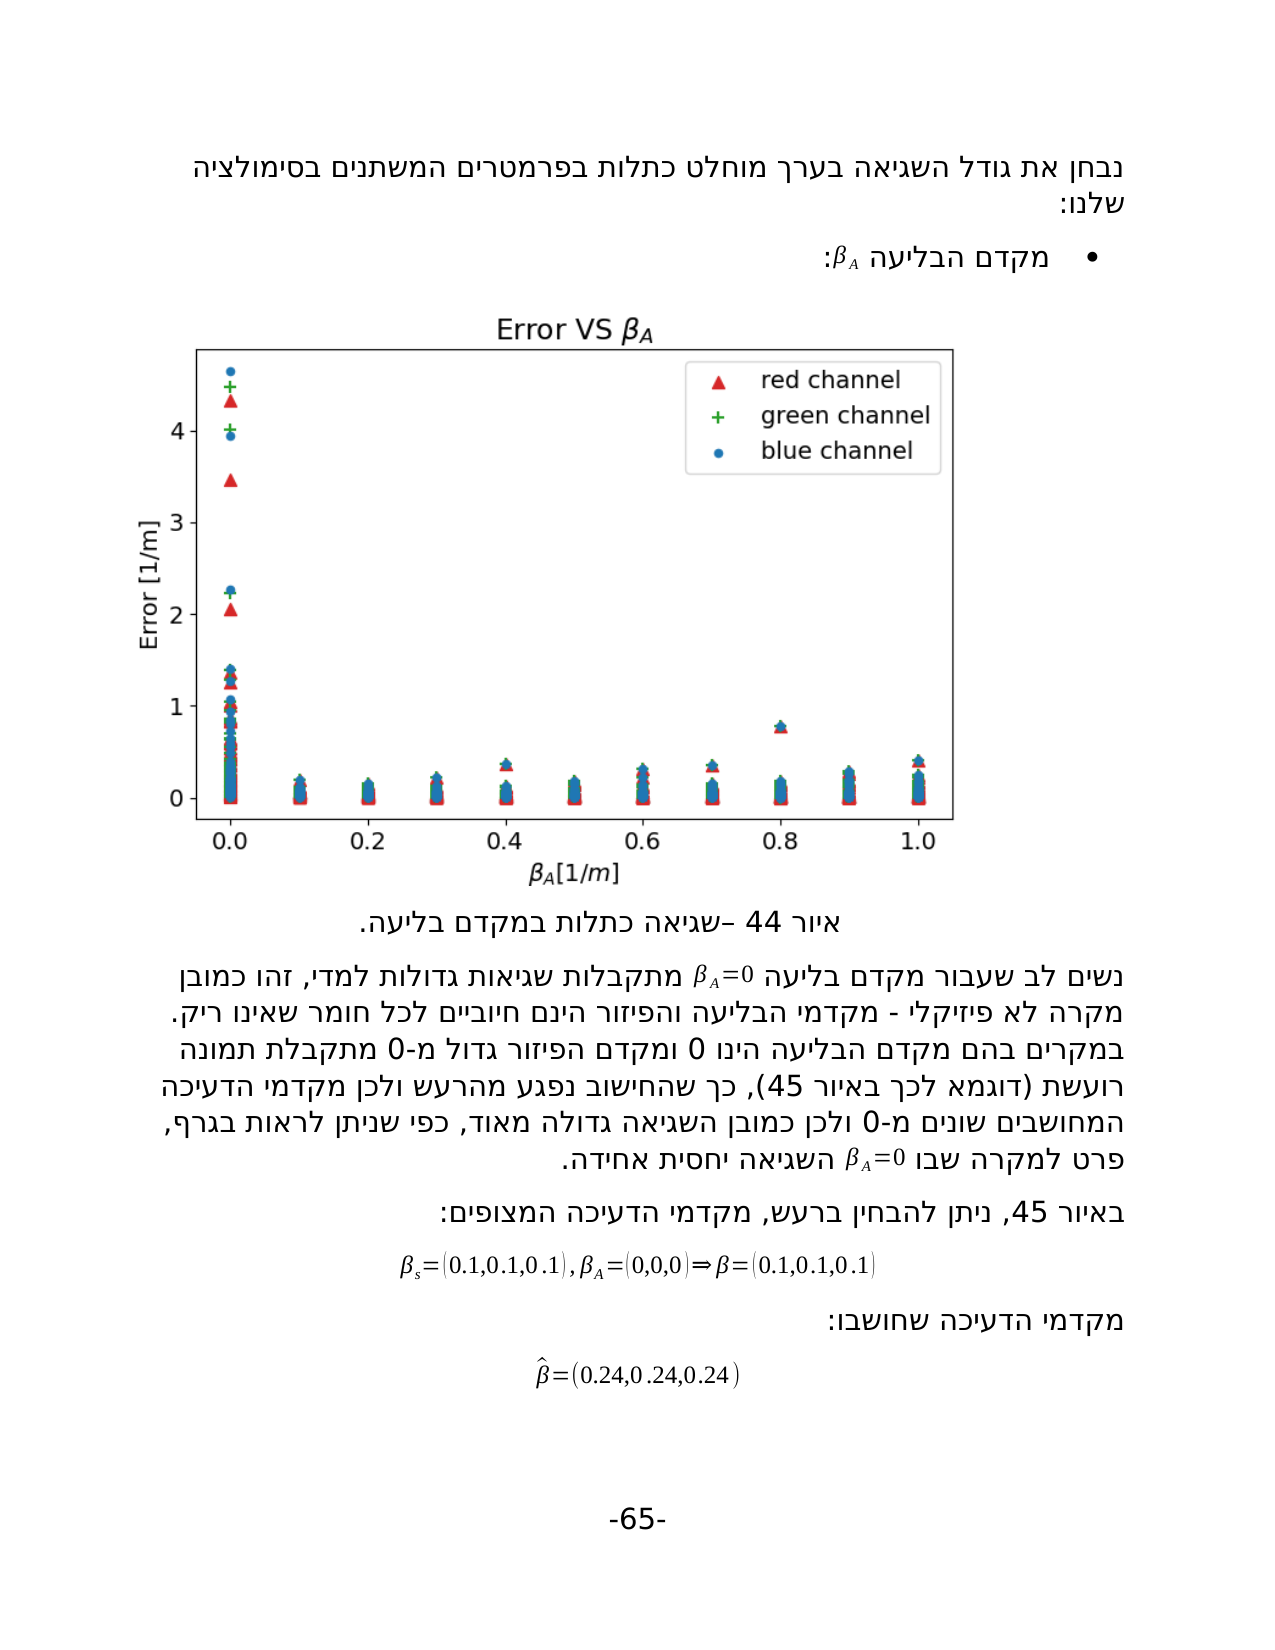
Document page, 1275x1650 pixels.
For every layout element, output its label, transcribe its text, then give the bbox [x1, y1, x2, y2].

text מקדמי הדעיכה שחושבו: [150, 1303, 1125, 1337]
text נשים לב שעבור מקדם בליעה מתקבלות שגיאות גדולות למדי, זהו כמובן מקרה לא פיזיקלי - מקדמי הבליעה והפיזור הינם חיוביים לכל חומר שאינו ריק. במקרים בהם מקדם הבליעה הינו 0 ומקדם הפיזור גדול מ-0 מתקבלת תמונה רועשת (דוגמא לכך באיור 45), כך שהחישוב נפגע מהרעש ולכן מקדמי הדעיכה המחושבים שונים מ-0 ולכן כמובן השגיאה גדולה מאוד, כפי שניתן לראות בגרף, פרט למקרה שבו השגיאה יחסית אחידה. [150, 959, 1125, 1176]
text נבחן את גודל השגיאה בערך מוחלט כתלות בפרמטרים המשתנים בסימולציה שלנו: [150, 150, 1125, 221]
picture [75, 276, 1050, 886]
text באיור 45, ניתן להבחין ברעש, מקדמי הדעיכה המצופים: [150, 1196, 1125, 1230]
list מקדם הבליעה : [150, 240, 1087, 274]
